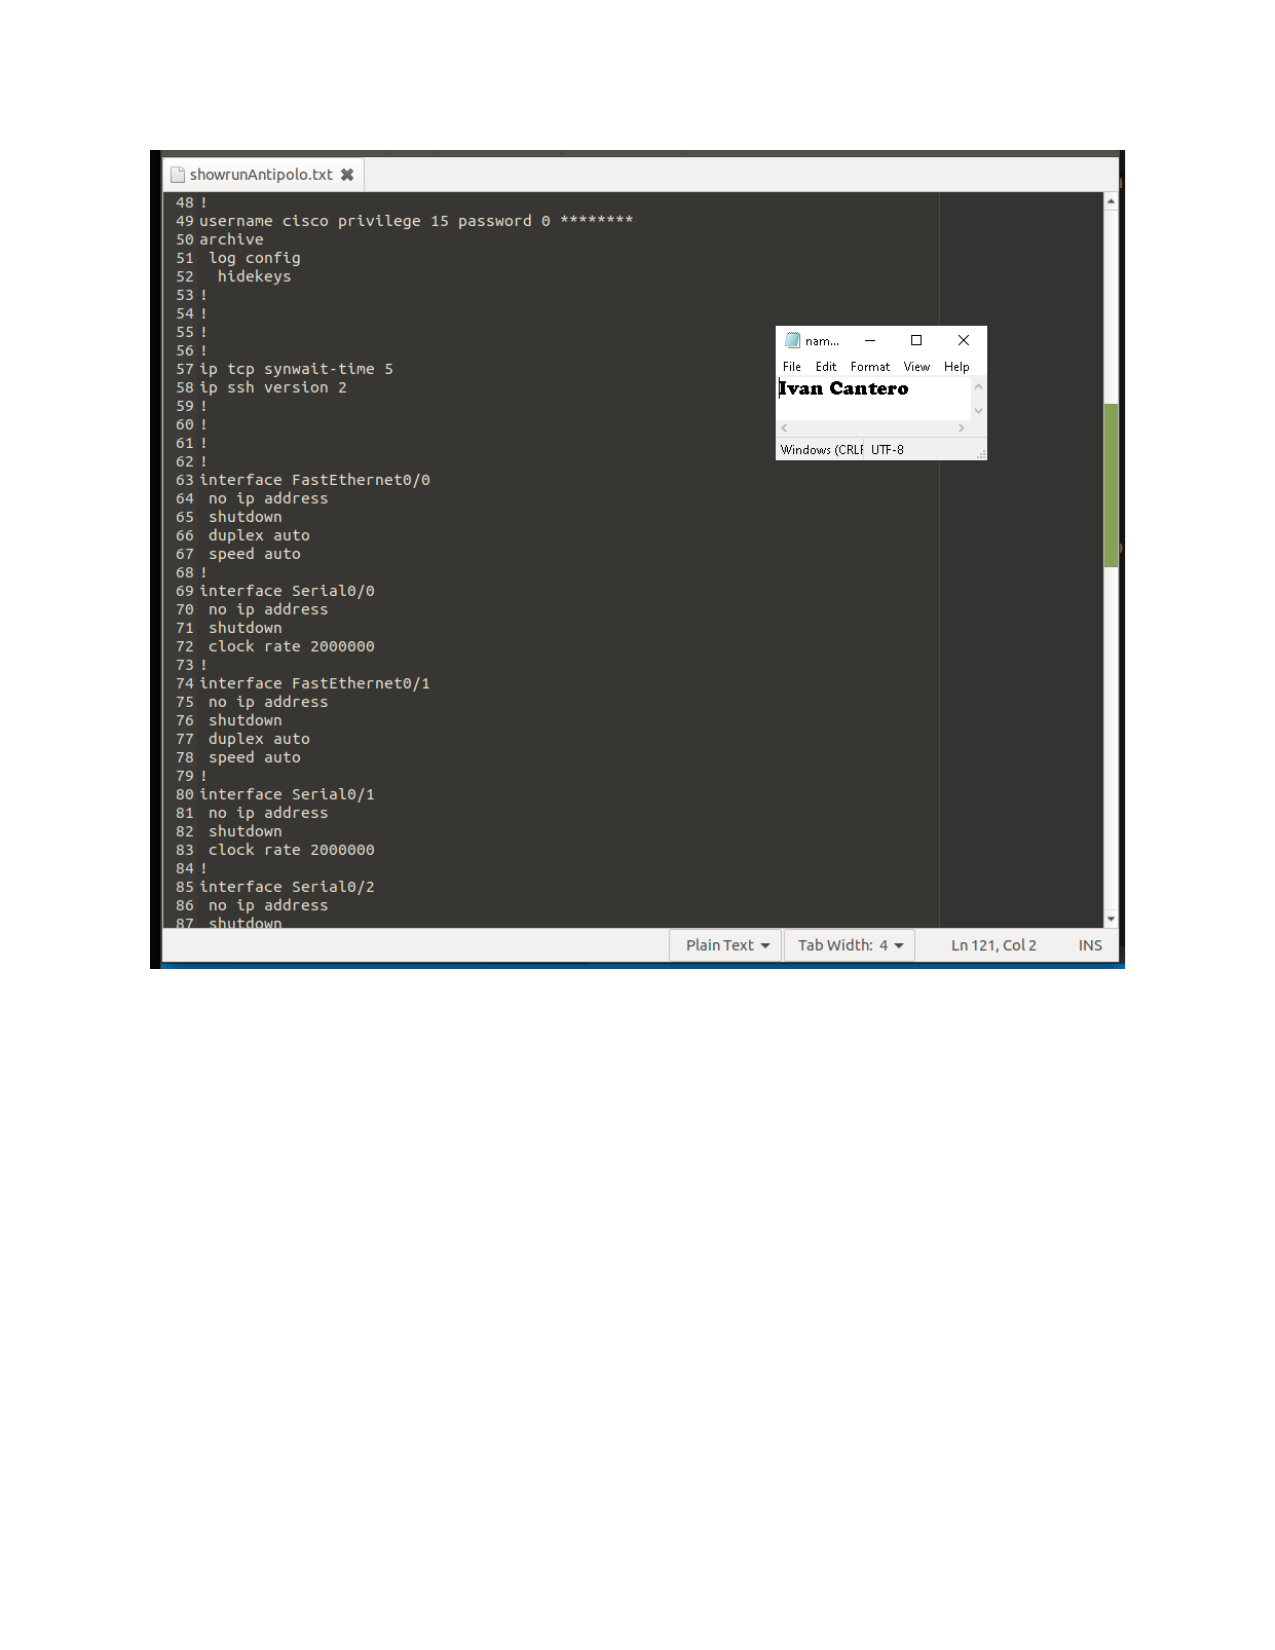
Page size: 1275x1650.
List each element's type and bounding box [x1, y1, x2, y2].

picture [150, 150, 1125, 969]
